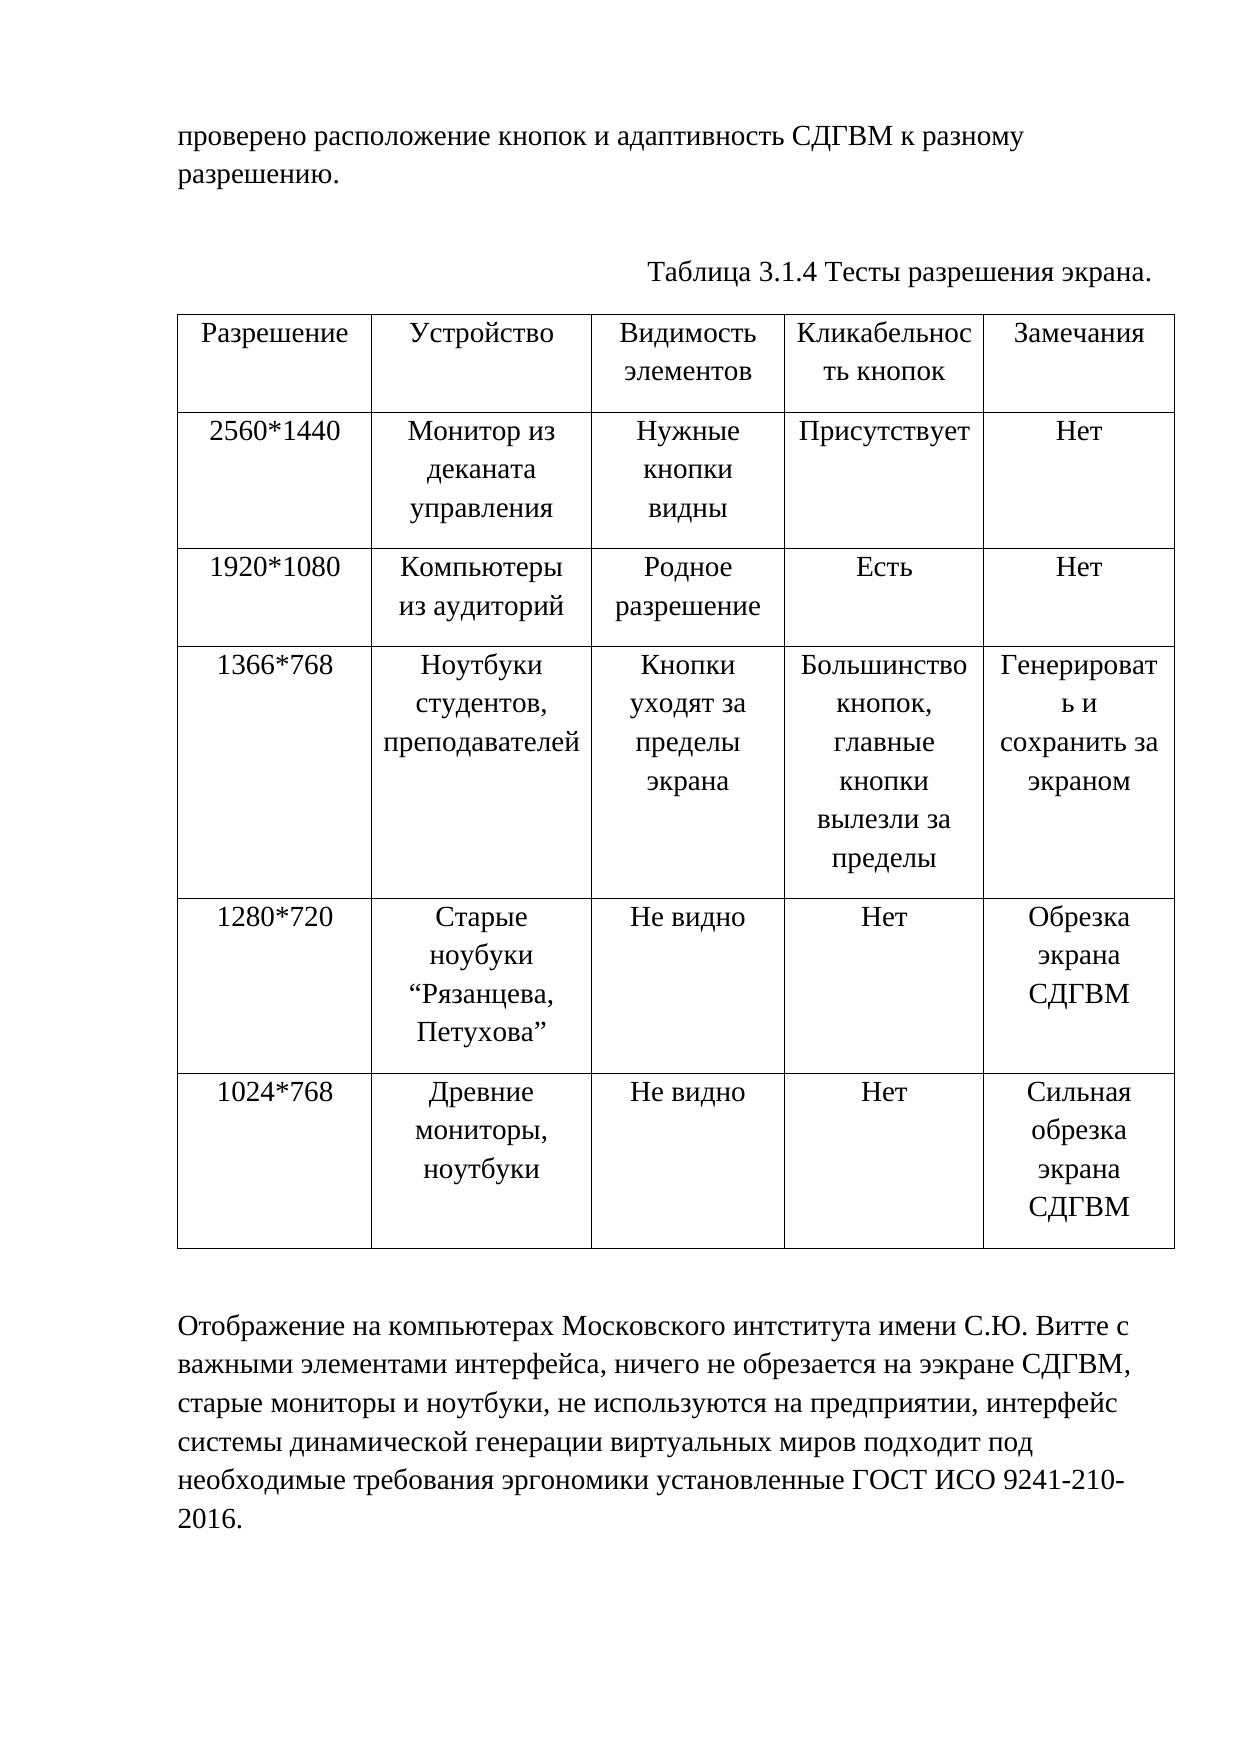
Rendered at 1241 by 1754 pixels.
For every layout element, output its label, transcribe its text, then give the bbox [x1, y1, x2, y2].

table_cell 2560*1440 [178, 413, 371, 548]
table_cell Древние мониторы, ноутбуки [372, 1074, 591, 1248]
table_header Видимость элементов [592, 315, 784, 412]
table_cell Обрезка экрана СДГВМ [984, 899, 1174, 1073]
table_header Кликабельность кнопок [785, 315, 983, 412]
table_cell Родное разрешение [592, 549, 784, 646]
table_cell Нет [984, 549, 1174, 646]
table_cell Сильная обрезка экрана СДГВМ [984, 1074, 1174, 1248]
table_cell Ноутбуки студентов, преподавателей [372, 647, 591, 898]
table_cell Кнопки уходят за пределы экрана [592, 647, 784, 898]
table_header Замечания [984, 315, 1174, 412]
table_cell Нет [785, 899, 983, 1073]
table_cell Компьютеры из аудиторий [372, 549, 591, 646]
table_cell Нужные кнопки видны [592, 413, 784, 548]
table_cell Генерировать и сохранить за экраном [984, 647, 1174, 898]
table_cell Нет [984, 413, 1174, 548]
table_cell 1920*1080 [178, 549, 371, 646]
table_cell Есть [785, 549, 983, 646]
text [177, 118, 1152, 190]
table_header Устройство [372, 315, 591, 412]
table_cell Большинство кнопок, главные кнопки вылезли за пределы [785, 647, 983, 898]
table_cell Старые ноубуки “Рязанцева, Петухова” [372, 899, 591, 1073]
text Таблица 3.1.4 Тесты разрешения экрана. [177, 216, 1152, 288]
table_header Разрешение [178, 315, 371, 412]
table_cell Присутствует [785, 413, 983, 548]
table_cell Не видно [592, 899, 784, 1073]
table_cell Монитор из деканата управления [372, 413, 591, 548]
table_cell Нет [785, 1074, 983, 1248]
table_cell 1280*720 [178, 899, 371, 1073]
table_cell Не видно [592, 1074, 784, 1248]
table_cell 1024*768 [178, 1074, 371, 1248]
table_cell 1366*768 [178, 647, 371, 898]
text Отображение на компьютерах Московского интститута имени С.Ю. Витте с важными элементами интерфейса, ничего не обрезается на ээкране СДГВМ, старые мониторы и ноутбуки, не используются на предприятии, интерфейс системы динамической генерации виртуальных миров подходит под необходимые требования эргономики установленные ГОСТ ИСО 9241-210-2016. [177, 1308, 1152, 1534]
